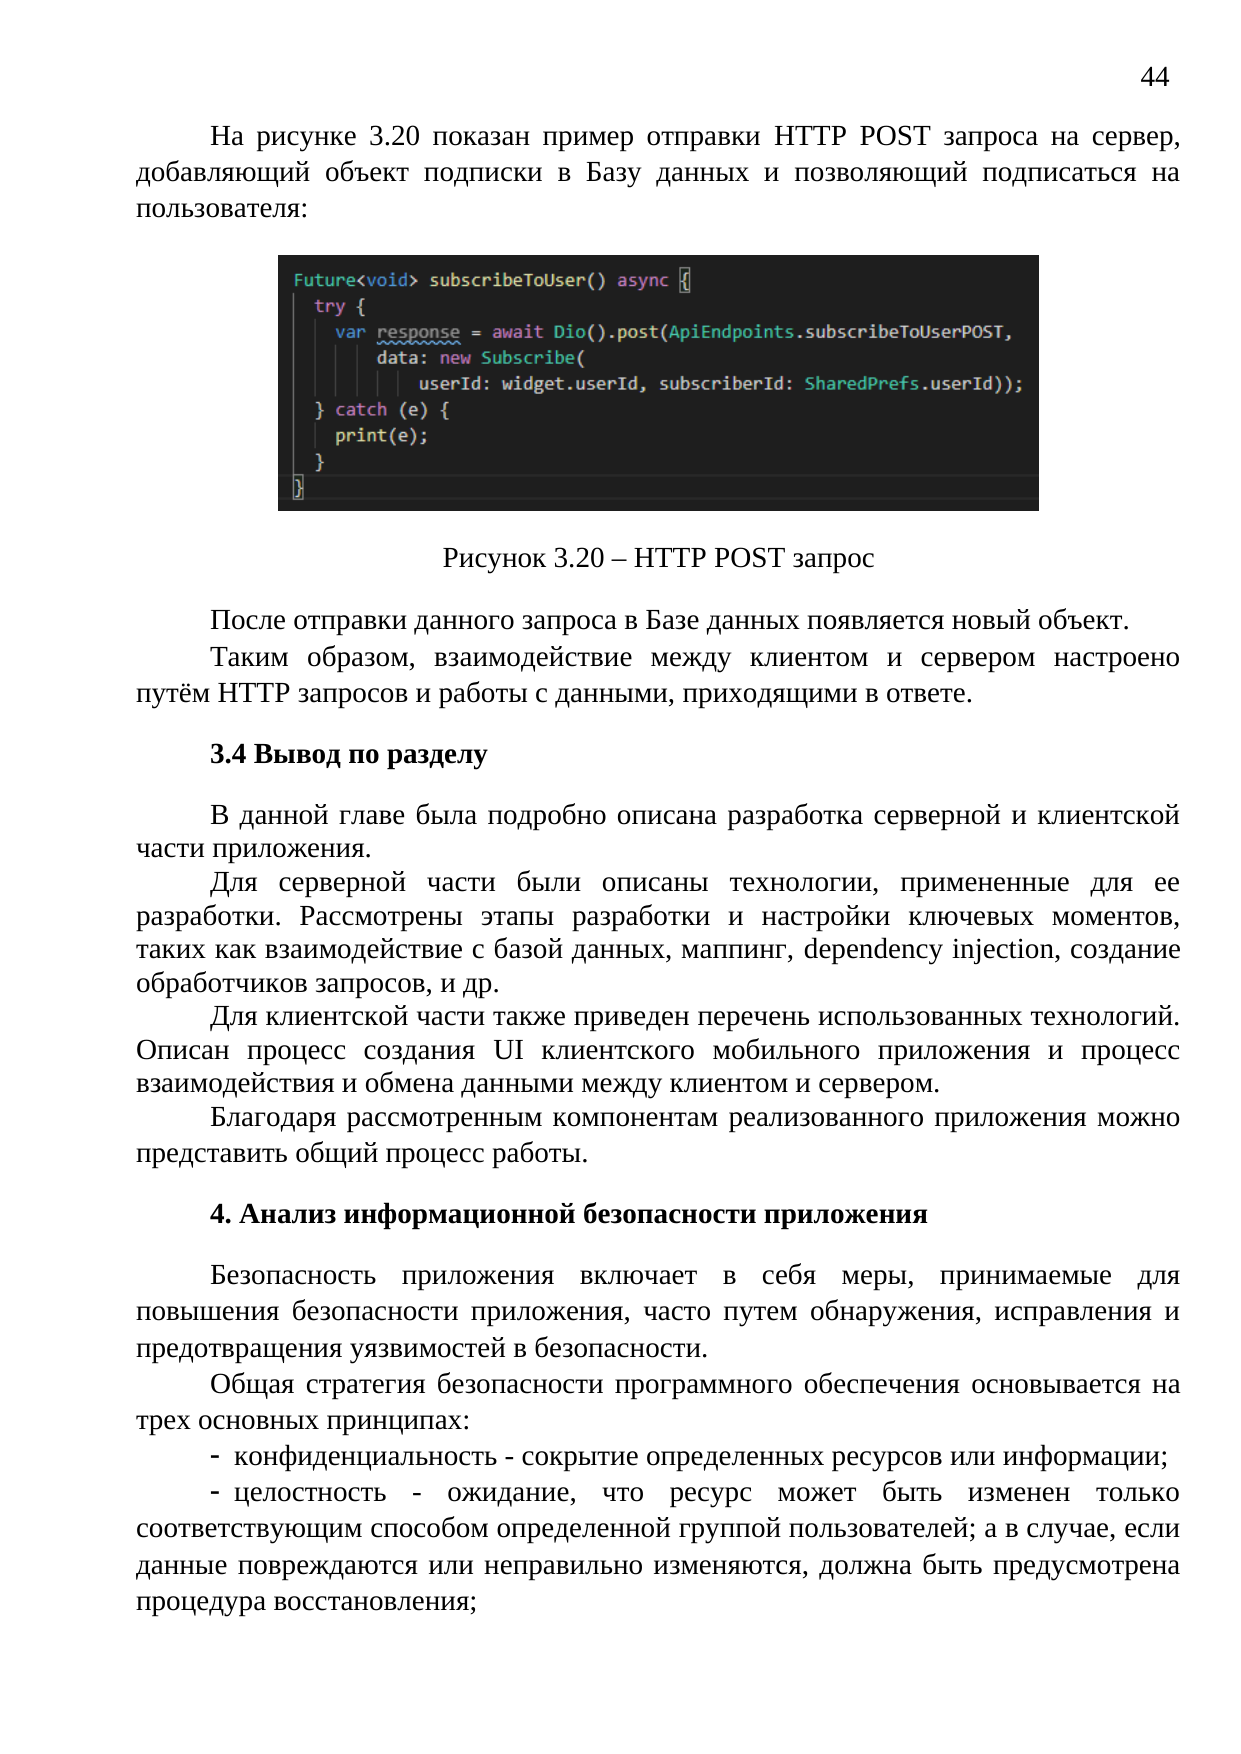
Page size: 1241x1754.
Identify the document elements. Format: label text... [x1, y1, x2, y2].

list Анализ информационной безопасности приложения [195, 1196, 1181, 1230]
text Общая стратегия безопасности программного обеспечения основывается на трех основных принципах: [136, 1366, 1181, 1436]
text 3.4 Вывод по разделу [136, 736, 1181, 769]
text Благодаря рассмотренным компонентам реализованного приложения можно представить общий процесс работы. [136, 1099, 1181, 1169]
text В данной главе была подробно описана разработка серверной и клиентской части приложения. [136, 797, 1181, 864]
picture [278, 255, 1039, 511]
text Рисунок 3.20 – HTTP POST запрос [136, 540, 1181, 573]
text Безопасность приложения включает в себя меры, принимаемые для повышения безопасности приложения, часто путем обнаружения, исправления и предотвращения уязвимостей в безопасности. [136, 1257, 1181, 1363]
text Для клиентской части также приведен перечень использованных технологий. Описан процесс создания UI клиентского мобильного приложения и процесс взаимодействия и обмена данными между клиентом и сервером. [136, 998, 1181, 1099]
text На рисунке 3.20 показан пример отправки HTTP POST запроса на сервер, добавляющий объект подписки в Базу данных и позволяющий подписаться на пользователя: [136, 118, 1181, 224]
text Для серверной части были описаны технологии, примененные для ее разработки. Рассмотрены этапы разработки и настройки ключевых моментов, таких как взаимодействие с базой данных, маппинг, dependency injection, создание обработчиков запросов, и др. [136, 864, 1181, 998]
text конфиденциальность - сокрытие определенных ресурсов или информации; [136, 1438, 1181, 1472]
text Таким образом, взаимодействие между клиентом и сервером настроено путём HTTP запросов и работы с данными, приходящими в ответе. [136, 639, 1181, 708]
text целостность - ожидание, что ресурс может быть изменен только соответствующим способом определенной группой пользователей; а в случае, если данные повреждаются или неправильно изменяются, должна быть предусмотрена процедура восстановления; [136, 1474, 1181, 1616]
text После отправки данного запроса в Базе данных появляется новый объект. [136, 602, 1181, 636]
